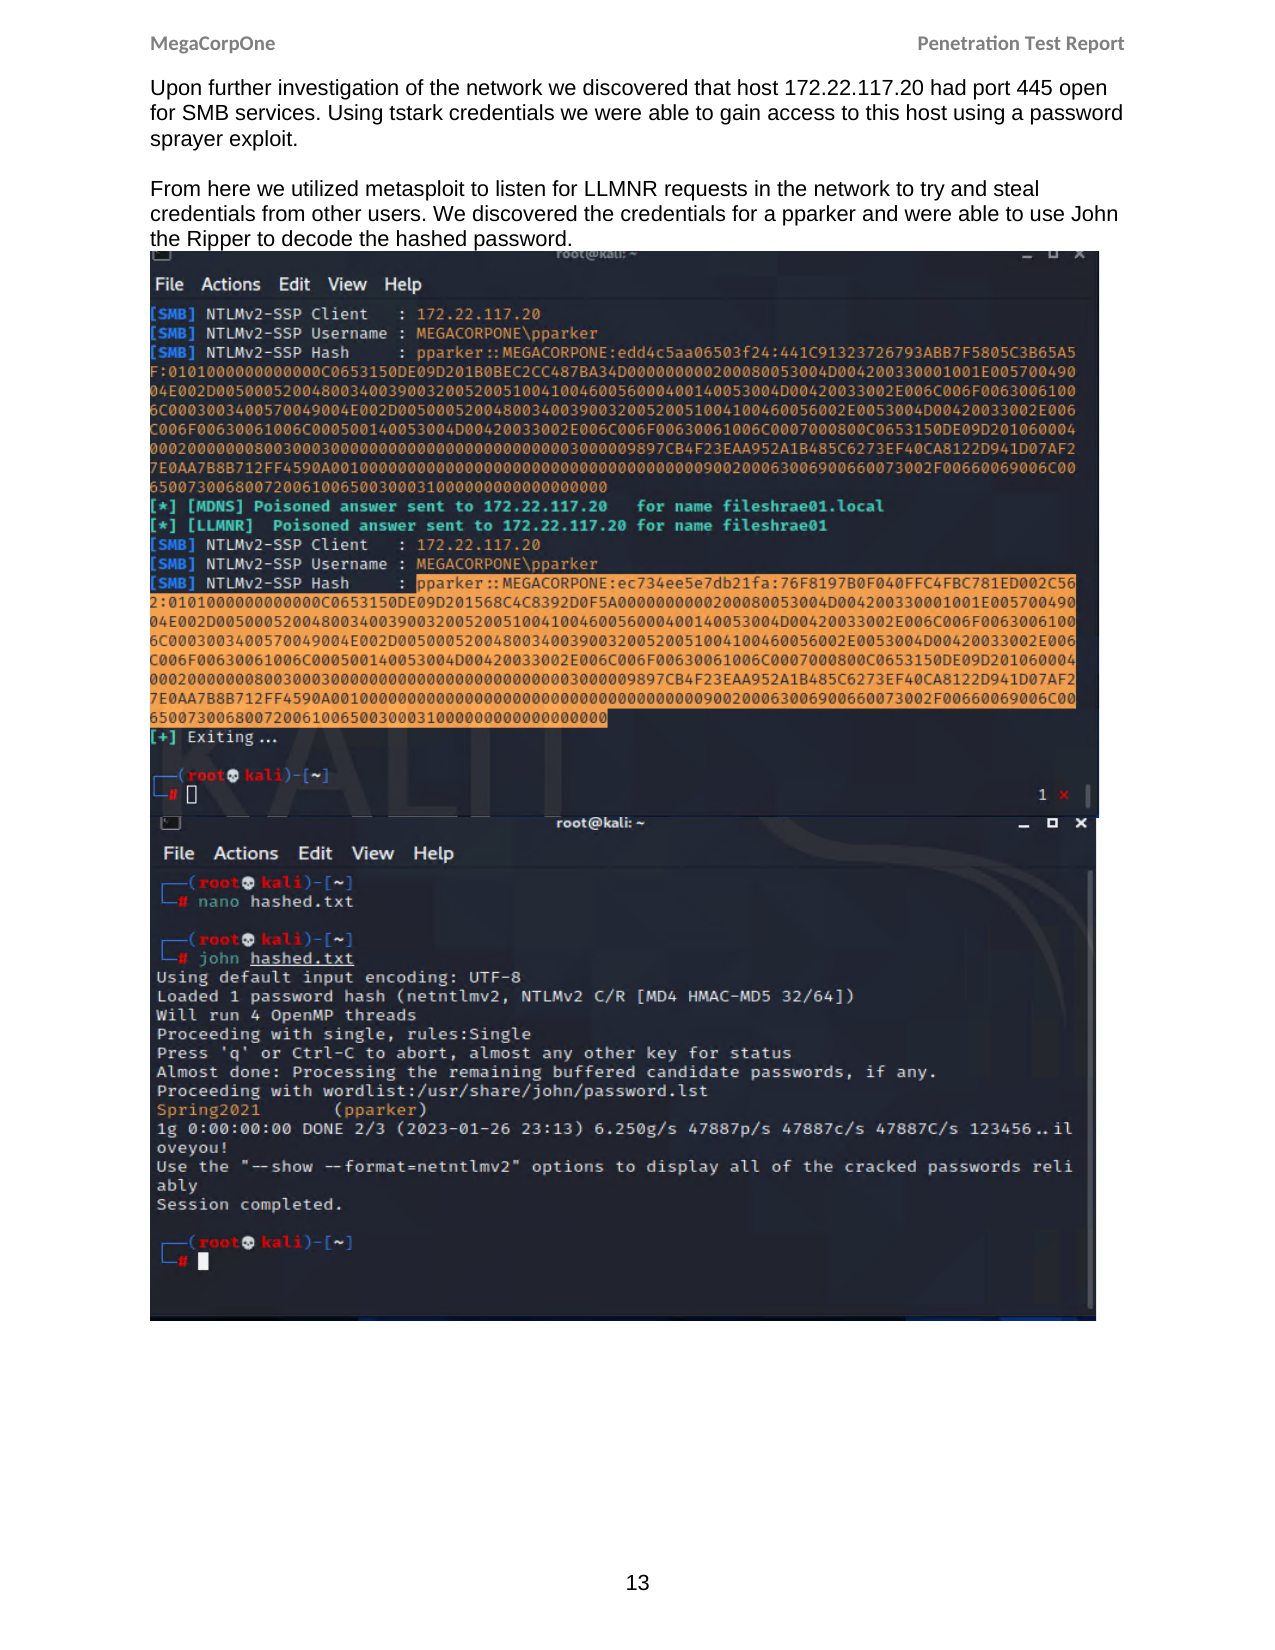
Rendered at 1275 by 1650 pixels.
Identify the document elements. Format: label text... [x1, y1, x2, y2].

text Upon further investigation of the network we discovered that host 172.22.117.20 had port 445 open for SMB services. Using tstark credentials we were able to gain access to this host using a password sprayer exploit. [150, 75, 1125, 151]
picture [150, 251, 1100, 1321]
